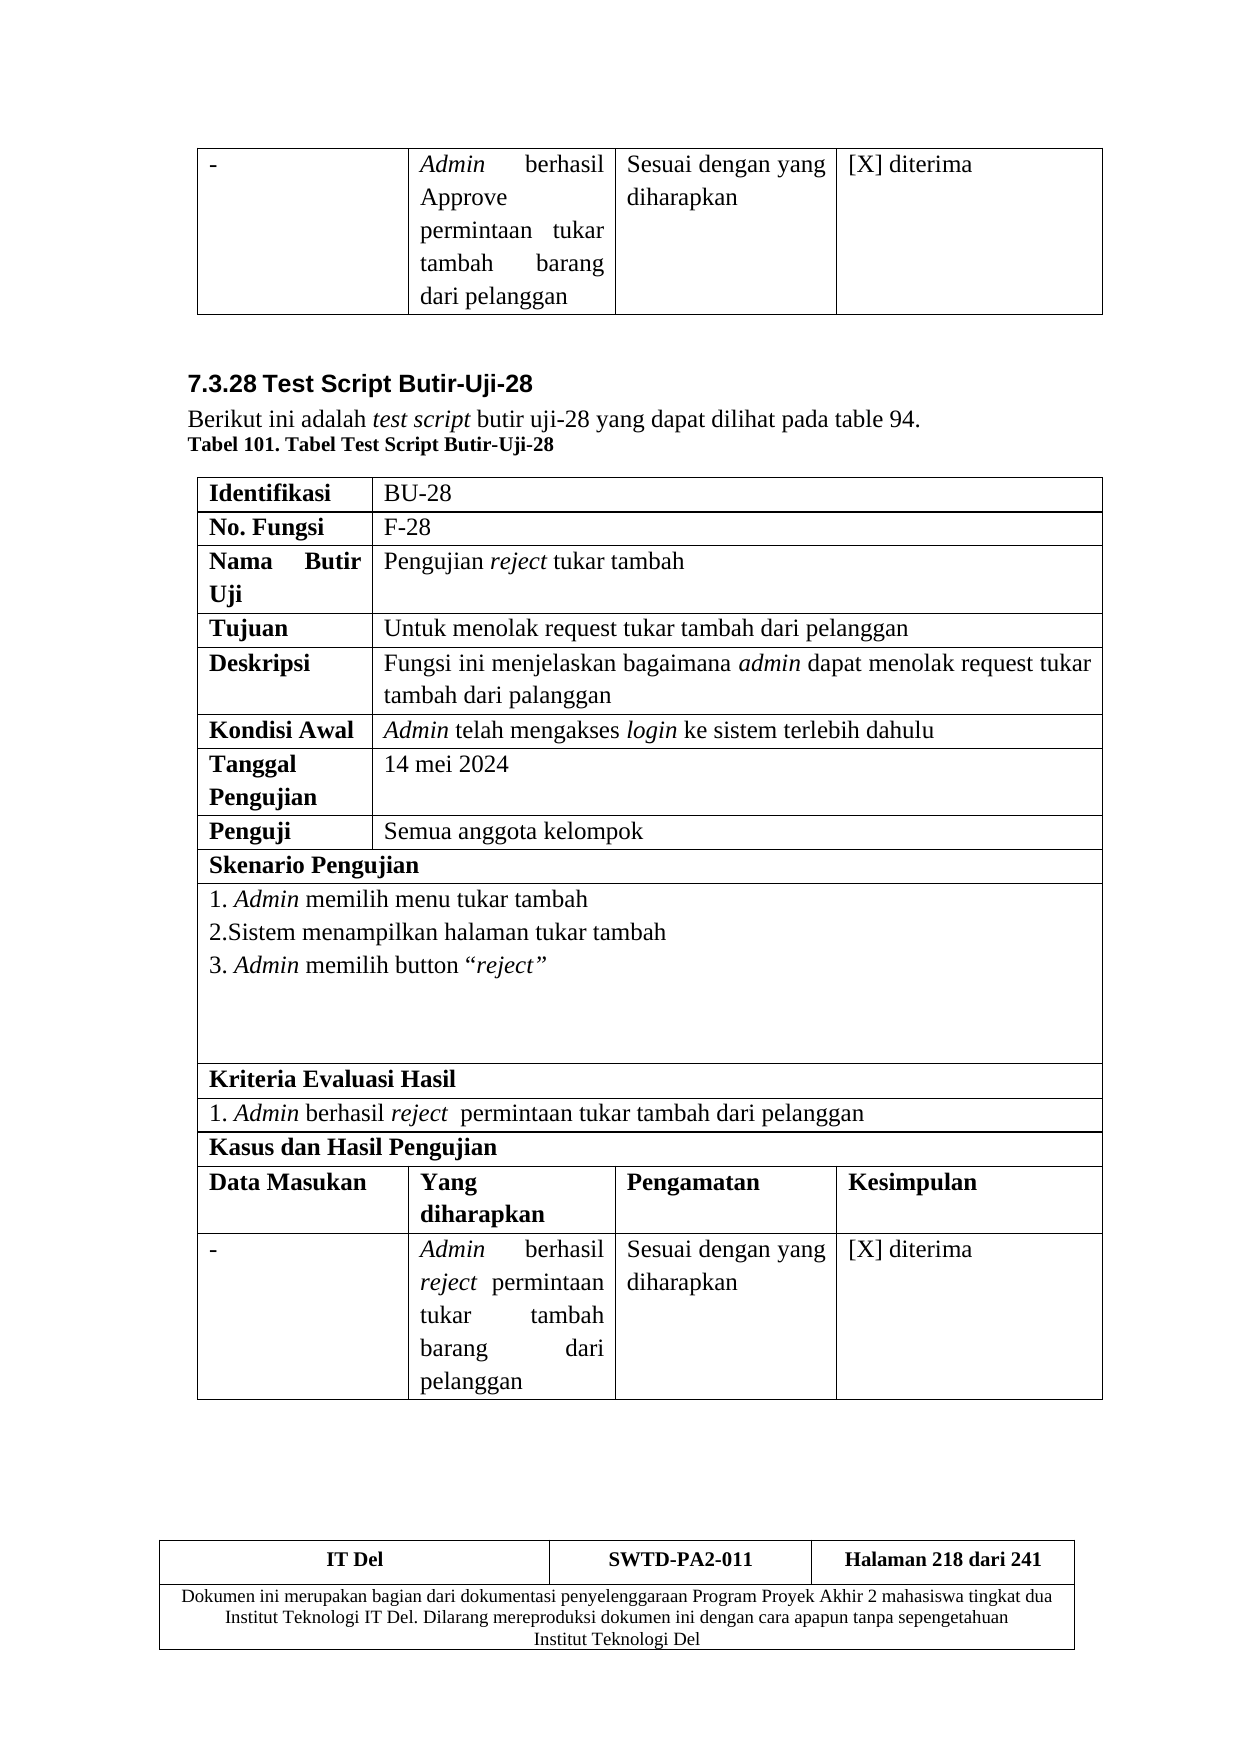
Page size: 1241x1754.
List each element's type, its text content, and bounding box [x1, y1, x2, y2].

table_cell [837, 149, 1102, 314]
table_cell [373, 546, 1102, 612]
text Tabel 101. Tabel Test Script Butir-Uji-28 [187, 432, 1092, 456]
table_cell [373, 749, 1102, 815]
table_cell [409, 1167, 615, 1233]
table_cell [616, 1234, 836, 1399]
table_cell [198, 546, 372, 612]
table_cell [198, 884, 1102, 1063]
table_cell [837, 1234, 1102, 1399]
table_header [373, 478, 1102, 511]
subtitle Test Script Butir-Uji-28 [187, 369, 1092, 397]
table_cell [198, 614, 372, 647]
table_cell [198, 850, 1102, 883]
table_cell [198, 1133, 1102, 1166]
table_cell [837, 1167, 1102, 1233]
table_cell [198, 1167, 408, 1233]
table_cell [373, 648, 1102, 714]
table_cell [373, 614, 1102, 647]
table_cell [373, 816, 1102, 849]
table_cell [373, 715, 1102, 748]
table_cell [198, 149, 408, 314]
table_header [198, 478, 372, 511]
text Berikut ini adalah test script butir uji-28 yang dapat dilihat pada table 94. [187, 404, 1092, 432]
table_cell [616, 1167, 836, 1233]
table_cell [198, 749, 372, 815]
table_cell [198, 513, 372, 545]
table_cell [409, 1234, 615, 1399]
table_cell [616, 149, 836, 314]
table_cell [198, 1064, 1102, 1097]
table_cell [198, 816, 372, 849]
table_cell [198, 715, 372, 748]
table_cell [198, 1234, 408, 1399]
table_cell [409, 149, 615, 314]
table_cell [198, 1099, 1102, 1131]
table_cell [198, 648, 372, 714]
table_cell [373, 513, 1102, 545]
